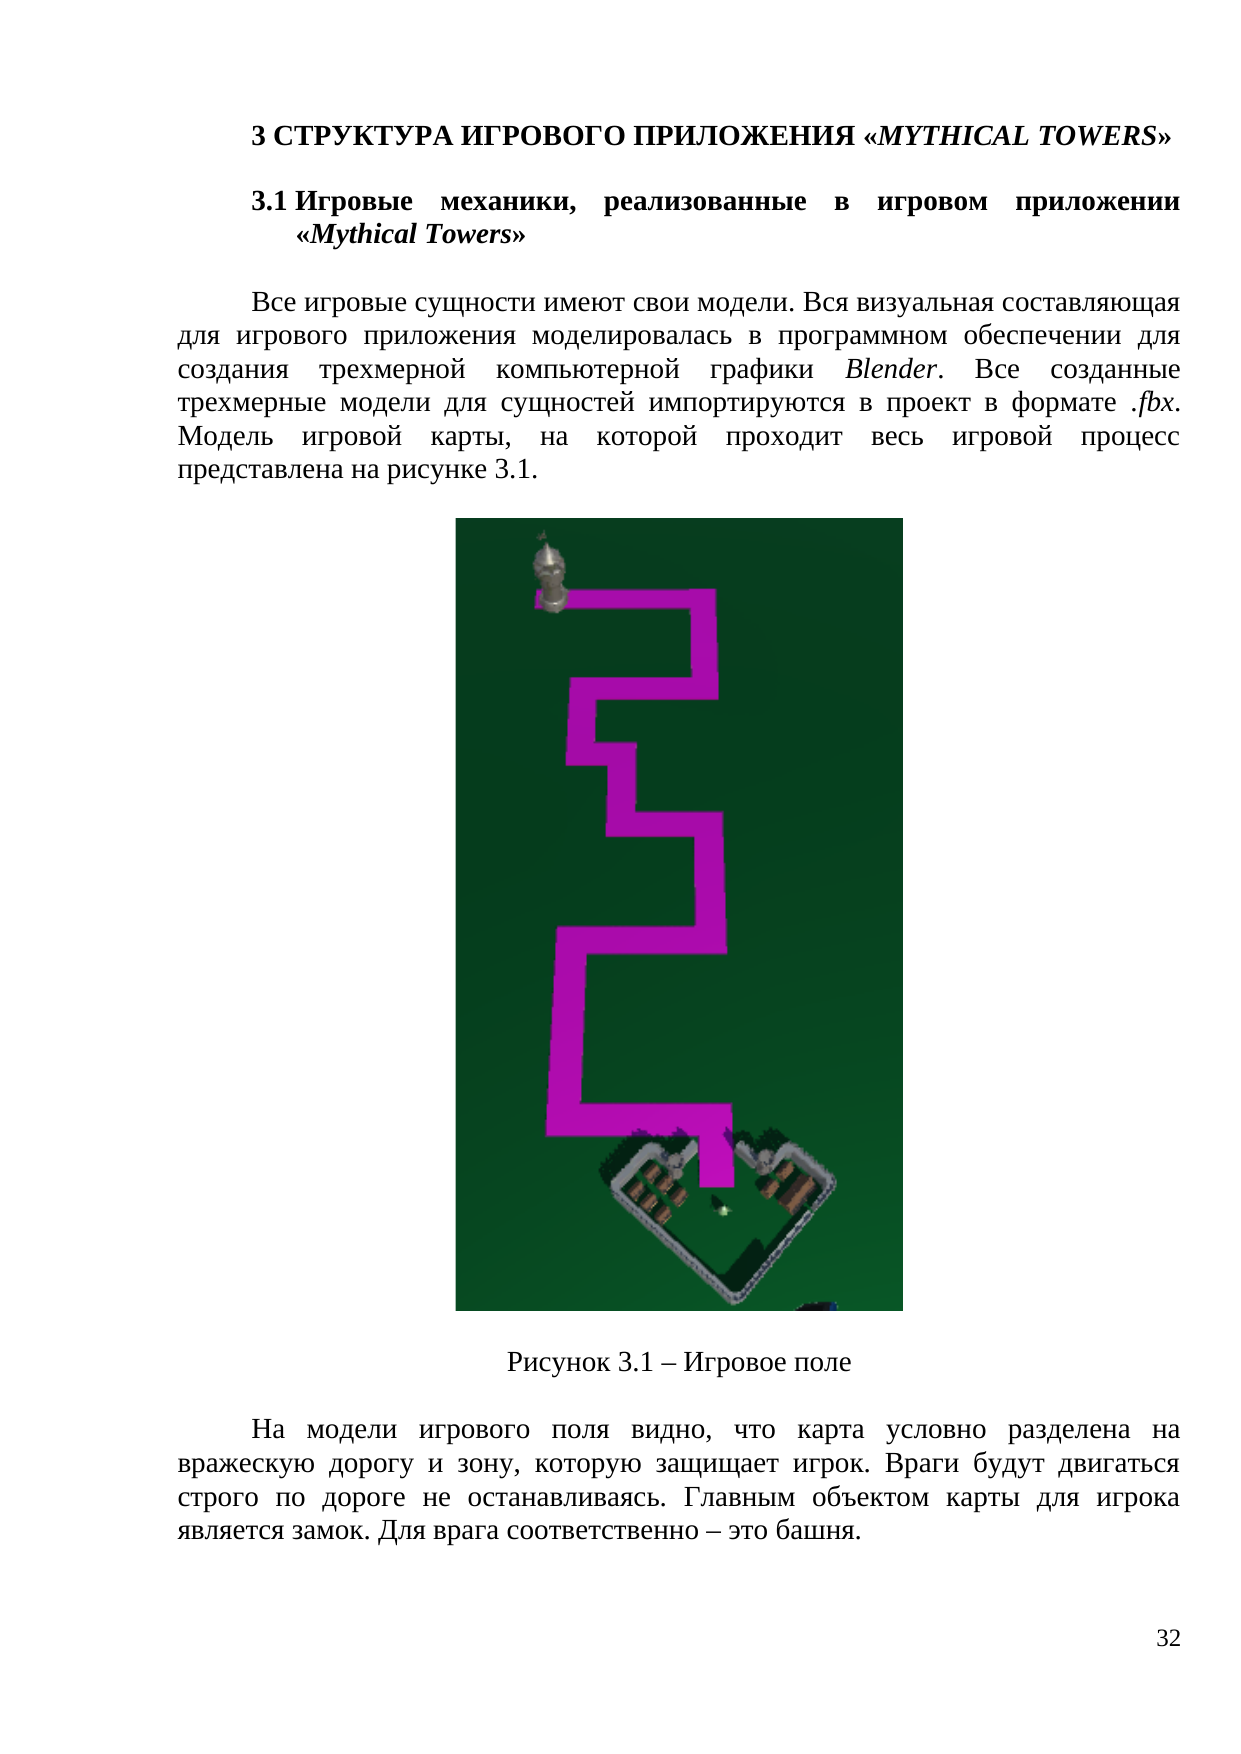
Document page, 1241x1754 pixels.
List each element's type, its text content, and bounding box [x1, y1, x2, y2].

text Все игровые сущности имеют свои модели. Вся визуальная составляющая для игрового приложения моделировалась в программном обеспечении для создания трехмерной компьютерной графики Blender. Все созданные трехмерные модели для сущностей импортируются в проект в формате .fbx. Модель игровой карты, на которой проходит весь игровой процесс представлена на рисунке 3.1. [177, 284, 1181, 485]
text На модели игрового поля видно, что карта условно разделена на вражескую дорогу и зону, которую защищает игрок. Враги будут двигаться строго по дороге не останавливаясь. Главным объектом карты для игрока является замок. Для врага соответственно – это башня. [177, 1412, 1181, 1546]
text Рисунок 3.1 – Игровое поле [177, 1344, 1181, 1378]
subtitle 3.1 Игровые механики, реализованные в игровом приложении «Mythical Towers» [251, 183, 1181, 250]
picture [455, 518, 903, 1311]
subtitle 3 СТРУКТУРА ИГРОВОГО ПРИЛОЖЕНИЯ «MYTHICAL TOWERS» [177, 118, 1181, 152]
